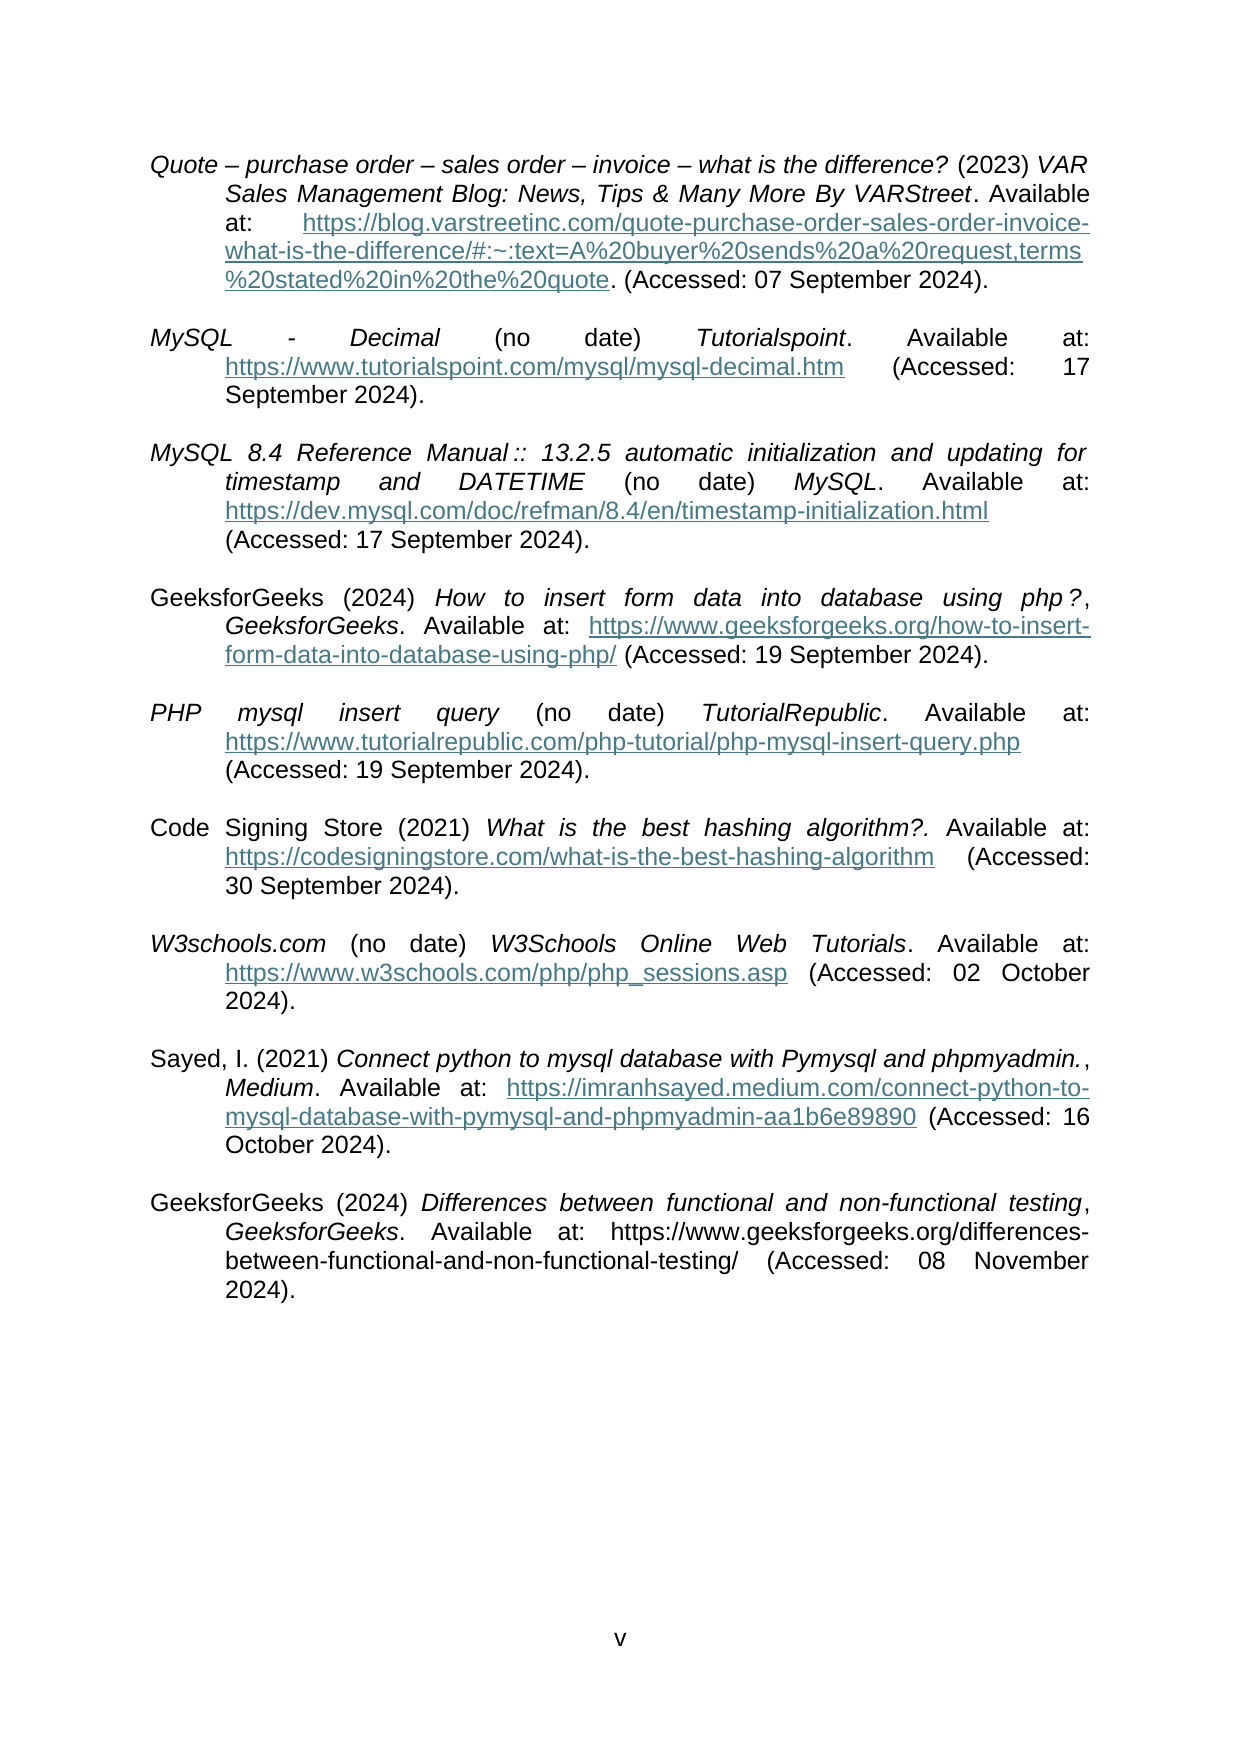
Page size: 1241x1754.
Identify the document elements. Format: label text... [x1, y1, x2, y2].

text Quote – purchase order – sales order – invoice – what is the difference? (2023) VAR Sales Management Blog: News, Tips & Many More By VARStreet. Available at: https://blog.varstreetinc.com/quote-purchase-order-sales-order-invoice-what-is-the-difference/#:~:text=A%20buyer%20sends%20a%20request,terms%20stated%20in%20the%20quote. (Accessed: 07 September 2024). [150, 150, 1090, 294]
text W3schools.com (no date) W3Schools Online Web Tutorials. Available at: https://www.w3schools.com/php/php_sessions.asp (Accessed: 02 October 2024). [150, 929, 1090, 1015]
text MySQL - Decimal (no date) Tutorialspoint. Available at: https://www.tutorialspoint.com/mysql/mysql-decimal.htm (Accessed: 17 September 2024). [150, 323, 1090, 409]
text Sayed, I. (2021) Connect python to mysql database with Pymysql and phpmyadmin., Medium. Available at: https://imranhsayed.medium.com/connect-python-to-mysql-database-with-pymysql-and-phpmyadmin-aa1b6e89890 (Accessed: 16 October 2024). [150, 1044, 1090, 1159]
text MySQL 8.4 Reference Manual :: 13.2.5 automatic initialization and updating for timestamp and DATETIME (no date) MySQL. Available at: https://dev.mysql.com/doc/refman/8.4/en/timestamp-initialization.html (Accessed: 17 September 2024). [150, 438, 1090, 553]
text Code Signing Store (2021) What is the best hashing algorithm?. Available at: https://codesigningstore.com/what-is-the-best-hashing-algorithm (Accessed: 30 September 2024). [150, 813, 1090, 899]
text GeeksforGeeks (2024) How to insert form data into database using php ?, GeeksforGeeks. Available at: https://www.geeksforgeeks.org/how-to-insert-form-data-into-database-using-php/ (Accessed: 19 September 2024). [150, 582, 1090, 669]
text PHP mysql insert query (no date) TutorialRepublic. Available at: https://www.tutorialrepublic.com/php-tutorial/php-mysql-insert-query.php (Accessed: 19 September 2024). [150, 698, 1090, 784]
text GeeksforGeeks (2024) Differences between functional and non-functional testing, GeeksforGeeks. Available at: https://www.geeksforgeeks.org/differences-between-functional-and-non-functional-testing/ (Accessed: 08 November 2024). [150, 1188, 1090, 1303]
